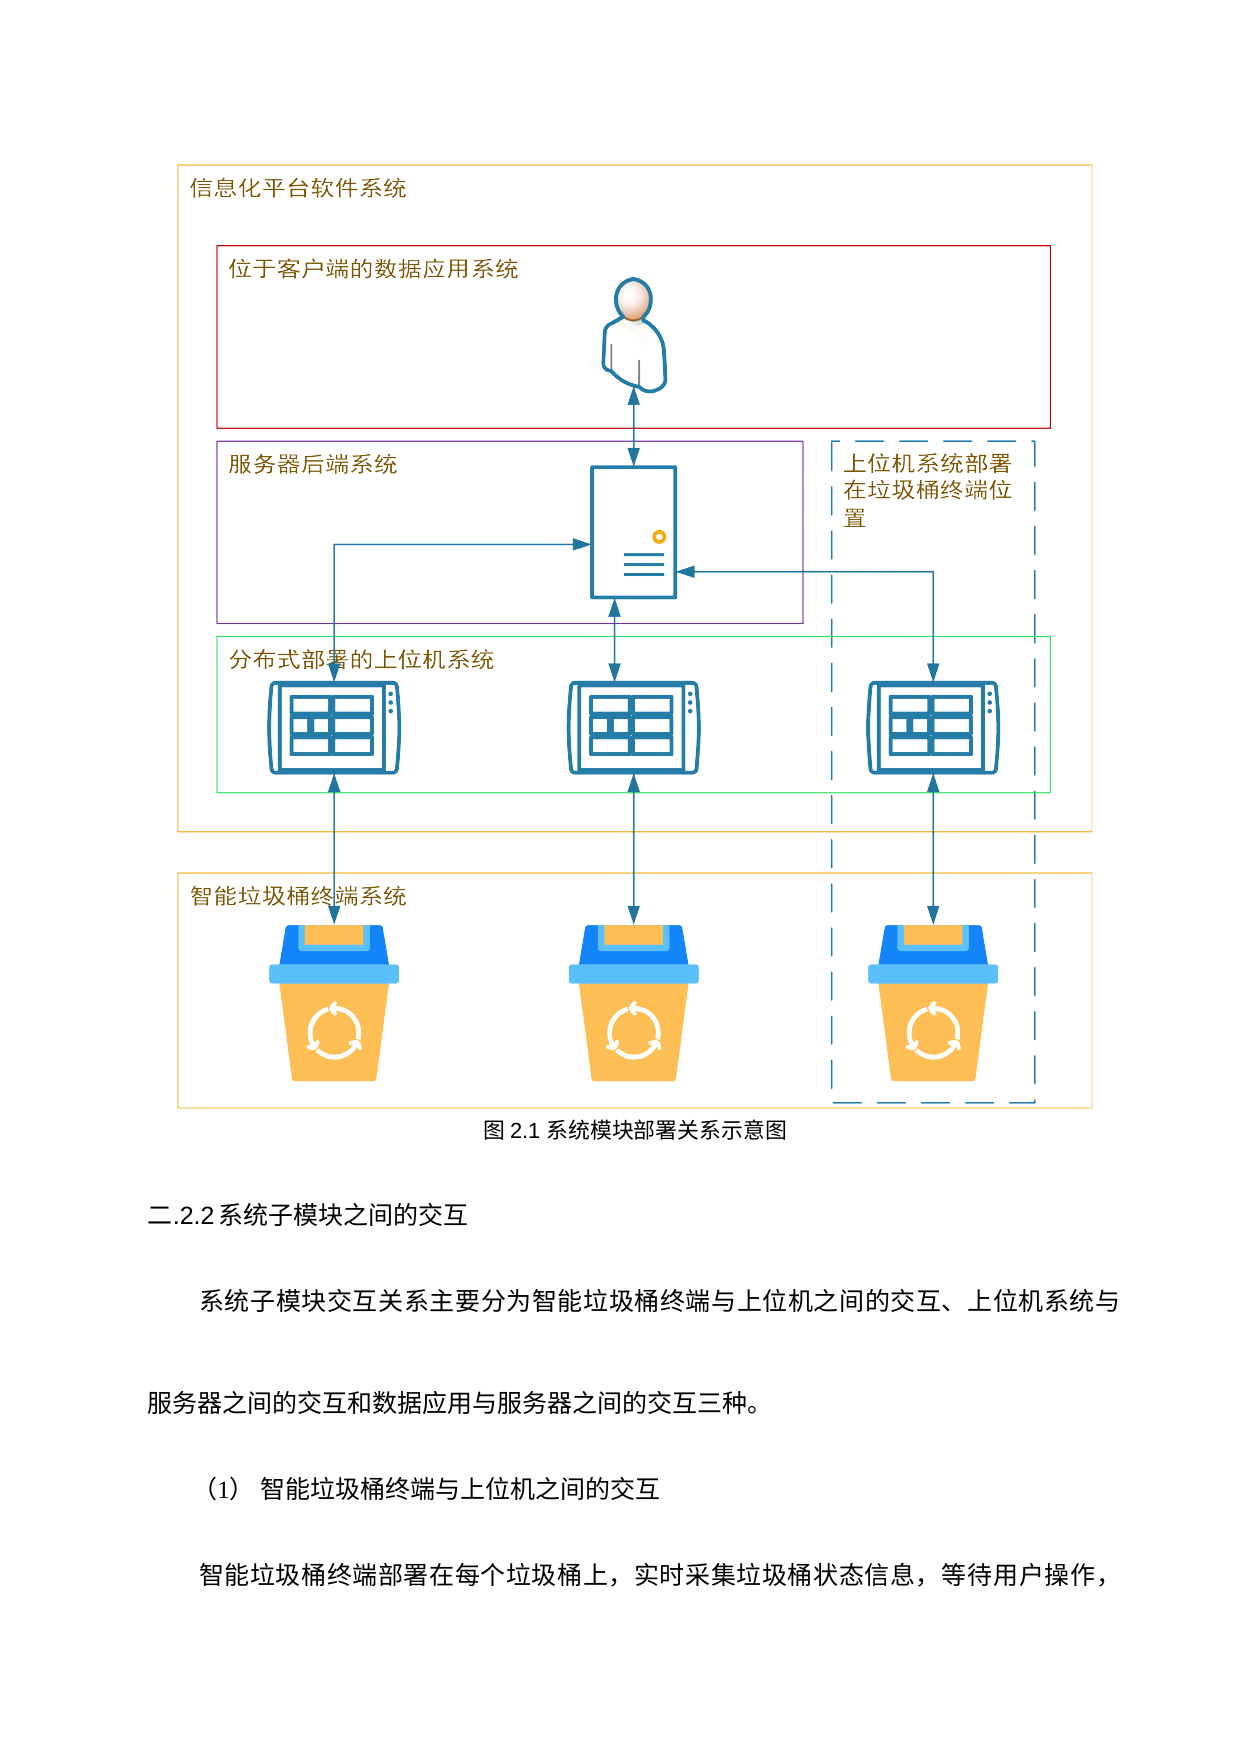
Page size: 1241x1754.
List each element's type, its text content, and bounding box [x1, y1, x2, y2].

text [148, 1540, 1122, 1608]
picture [177, 164, 1093, 1109]
text 系统子模块交互关系主要分为智能垃圾桶终端与上位机之间的交互、上位机系统与服务器之间的交互和数据应用与服务器之间的交互三种。 [148, 1266, 1122, 1436]
text 图 2.1 系统模块部署关系示意图 [148, 1112, 1122, 1146]
subtitle 系统子模块之间的交互 [148, 1180, 1122, 1248]
subtitle 智能垃圾桶终端与上位机之间的交互 [148, 1454, 1122, 1522]
